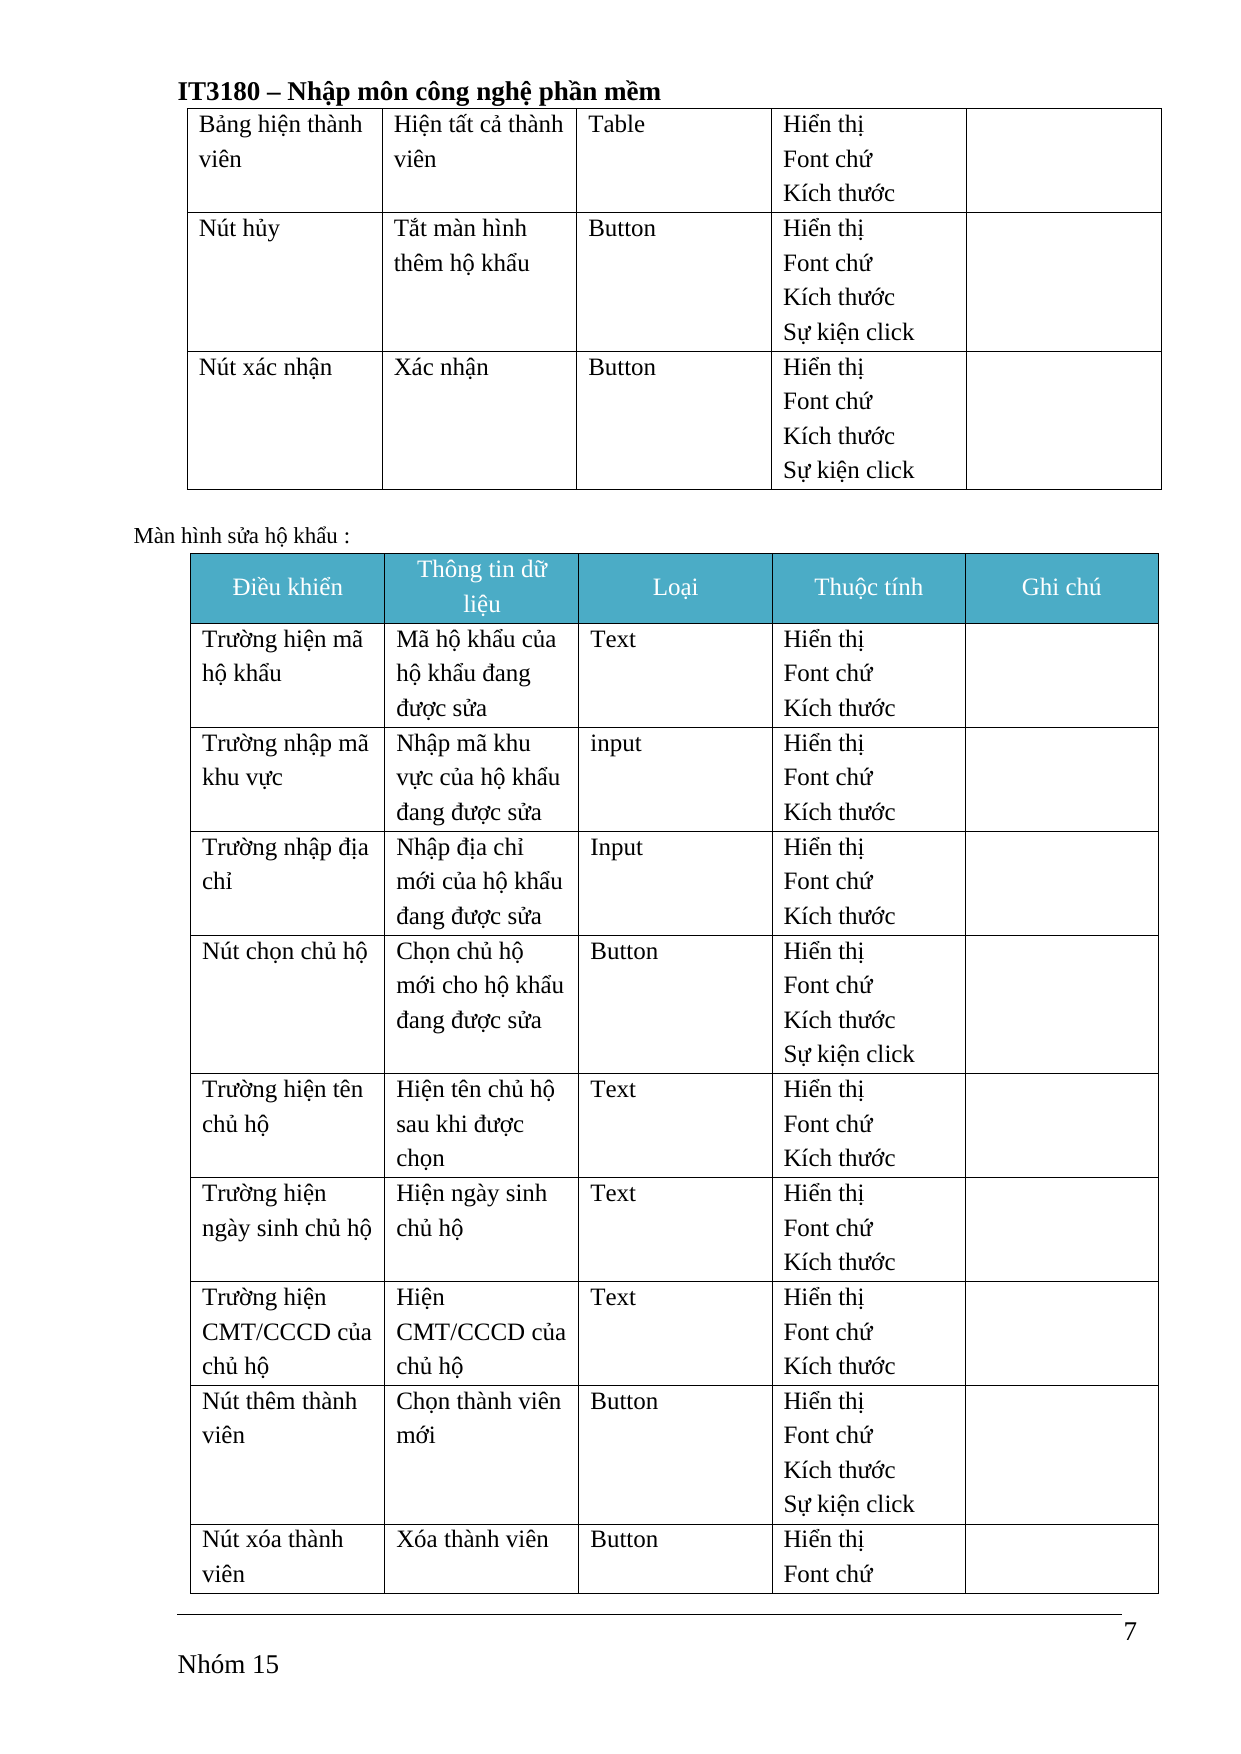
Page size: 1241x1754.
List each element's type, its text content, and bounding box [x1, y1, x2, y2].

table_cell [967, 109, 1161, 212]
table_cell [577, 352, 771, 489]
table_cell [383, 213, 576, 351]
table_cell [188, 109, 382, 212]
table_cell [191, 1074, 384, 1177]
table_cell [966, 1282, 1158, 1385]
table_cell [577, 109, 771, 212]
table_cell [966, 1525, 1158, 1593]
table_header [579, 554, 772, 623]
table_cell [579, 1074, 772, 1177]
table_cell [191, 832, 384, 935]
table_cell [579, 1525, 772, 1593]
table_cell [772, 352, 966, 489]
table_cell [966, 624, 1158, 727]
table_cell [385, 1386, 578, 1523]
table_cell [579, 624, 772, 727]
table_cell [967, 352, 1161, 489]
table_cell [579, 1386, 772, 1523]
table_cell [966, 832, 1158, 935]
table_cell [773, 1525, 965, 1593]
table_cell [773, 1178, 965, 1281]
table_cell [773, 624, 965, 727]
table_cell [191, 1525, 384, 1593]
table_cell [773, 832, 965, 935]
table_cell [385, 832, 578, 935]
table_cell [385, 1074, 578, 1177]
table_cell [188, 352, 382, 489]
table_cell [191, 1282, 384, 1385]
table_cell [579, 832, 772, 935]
text Màn hình sửa hộ khẩu : [133, 522, 1215, 548]
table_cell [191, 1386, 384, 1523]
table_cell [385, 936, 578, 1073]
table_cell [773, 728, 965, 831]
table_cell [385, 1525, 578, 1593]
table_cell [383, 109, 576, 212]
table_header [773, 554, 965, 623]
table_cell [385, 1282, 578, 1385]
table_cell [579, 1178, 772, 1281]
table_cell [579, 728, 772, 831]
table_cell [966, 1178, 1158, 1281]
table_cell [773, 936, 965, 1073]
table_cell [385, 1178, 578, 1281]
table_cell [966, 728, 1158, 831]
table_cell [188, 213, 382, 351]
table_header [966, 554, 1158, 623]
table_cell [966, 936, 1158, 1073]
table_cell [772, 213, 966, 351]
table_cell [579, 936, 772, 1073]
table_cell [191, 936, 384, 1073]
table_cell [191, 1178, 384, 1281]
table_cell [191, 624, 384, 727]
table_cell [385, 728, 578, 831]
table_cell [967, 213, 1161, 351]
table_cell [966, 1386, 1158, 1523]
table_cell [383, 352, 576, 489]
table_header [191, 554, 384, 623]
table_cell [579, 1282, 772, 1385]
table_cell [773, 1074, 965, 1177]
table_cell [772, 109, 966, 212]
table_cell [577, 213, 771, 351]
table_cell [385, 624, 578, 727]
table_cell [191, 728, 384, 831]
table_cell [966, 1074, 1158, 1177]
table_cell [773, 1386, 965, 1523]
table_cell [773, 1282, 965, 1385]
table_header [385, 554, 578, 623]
